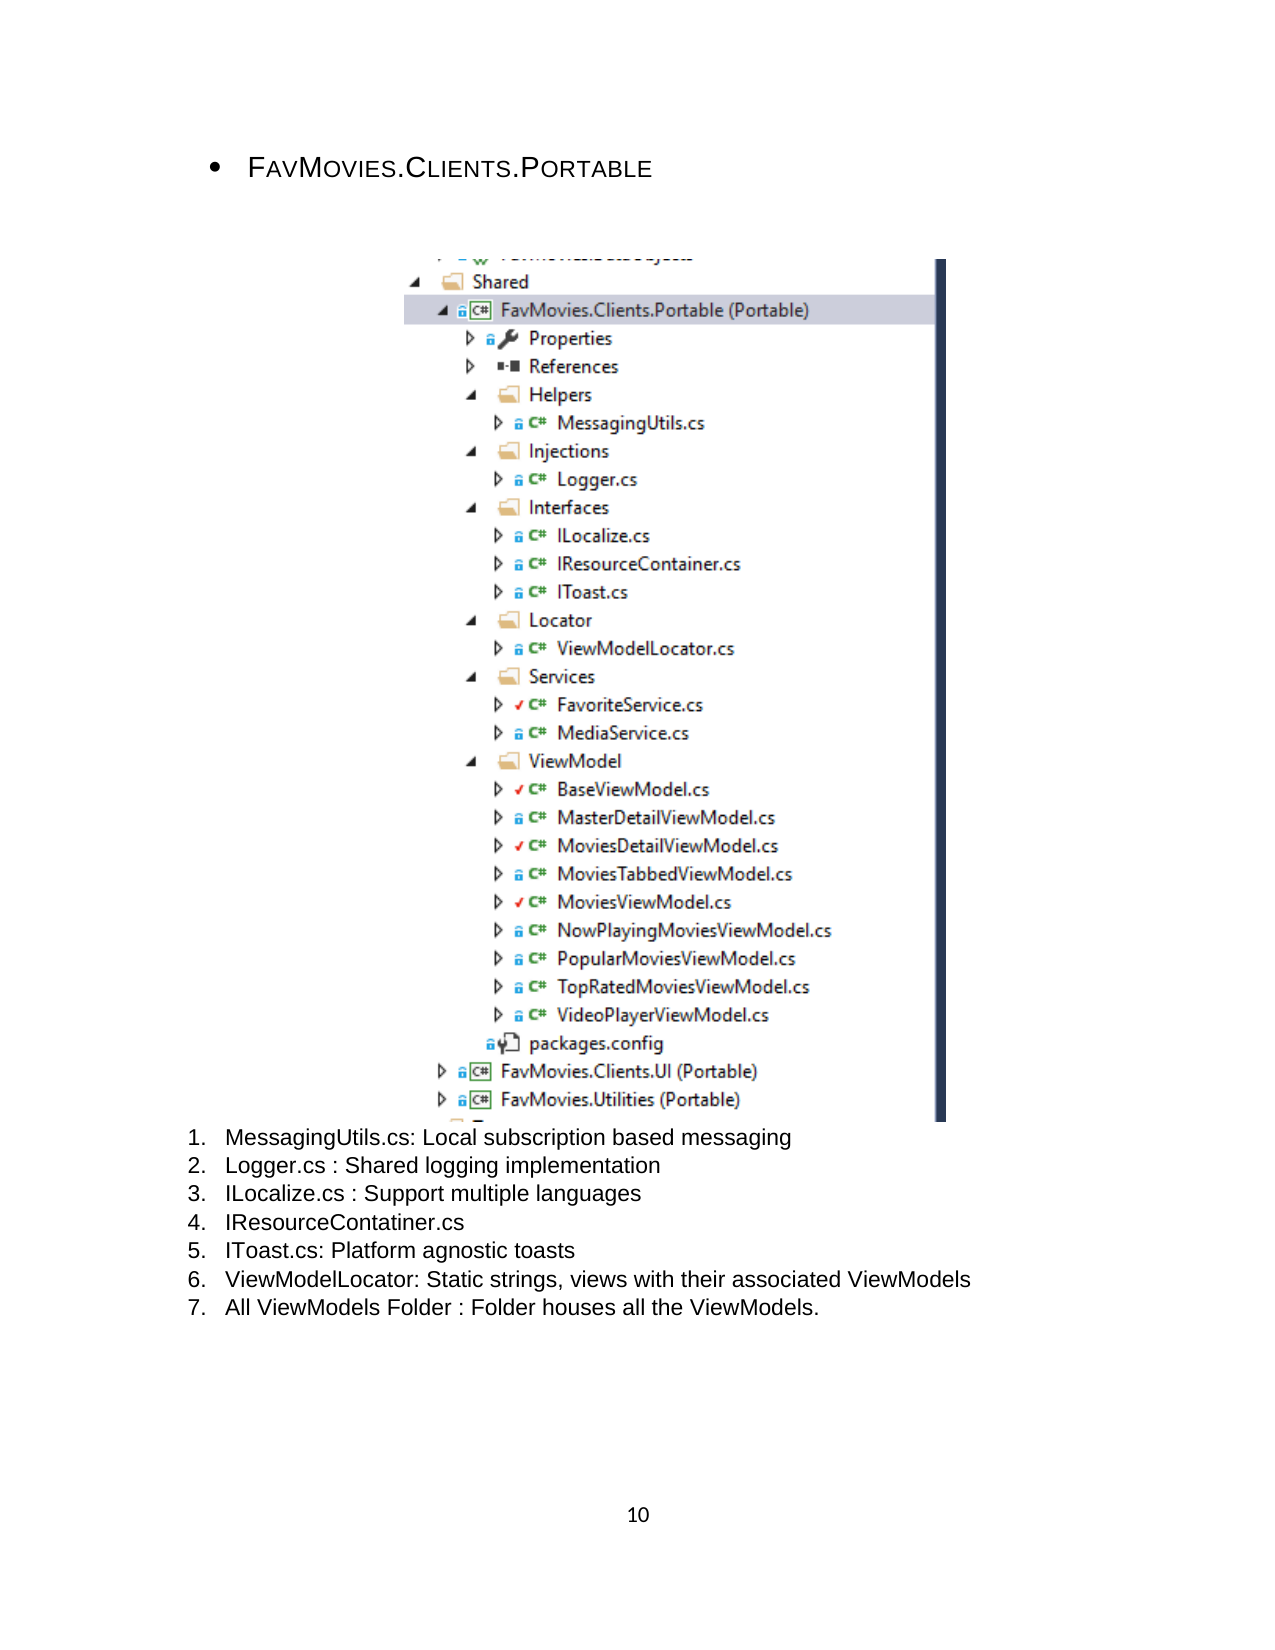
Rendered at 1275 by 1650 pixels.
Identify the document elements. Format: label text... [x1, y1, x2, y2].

list All ViewModels Folder : Folder houses all the ViewModels. [187, 1294, 1125, 1320]
list IResourceContatiner.cs [187, 1209, 1125, 1235]
subtitle FavMovies.Clients.Portable [210, 150, 1125, 184]
list ILocalize.cs : Support multiple languages [187, 1180, 1125, 1207]
list ViewModelLocator: Static strings, views with their associated ViewModels [187, 1266, 1125, 1292]
list MessagingUtils.cs: Local subscription based messaging [187, 1123, 1125, 1150]
list Logger.cs : Shared logging implementation [187, 1152, 1125, 1178]
picture [404, 259, 946, 1122]
list IToast.cs: Platform agnostic toasts [187, 1237, 1125, 1263]
